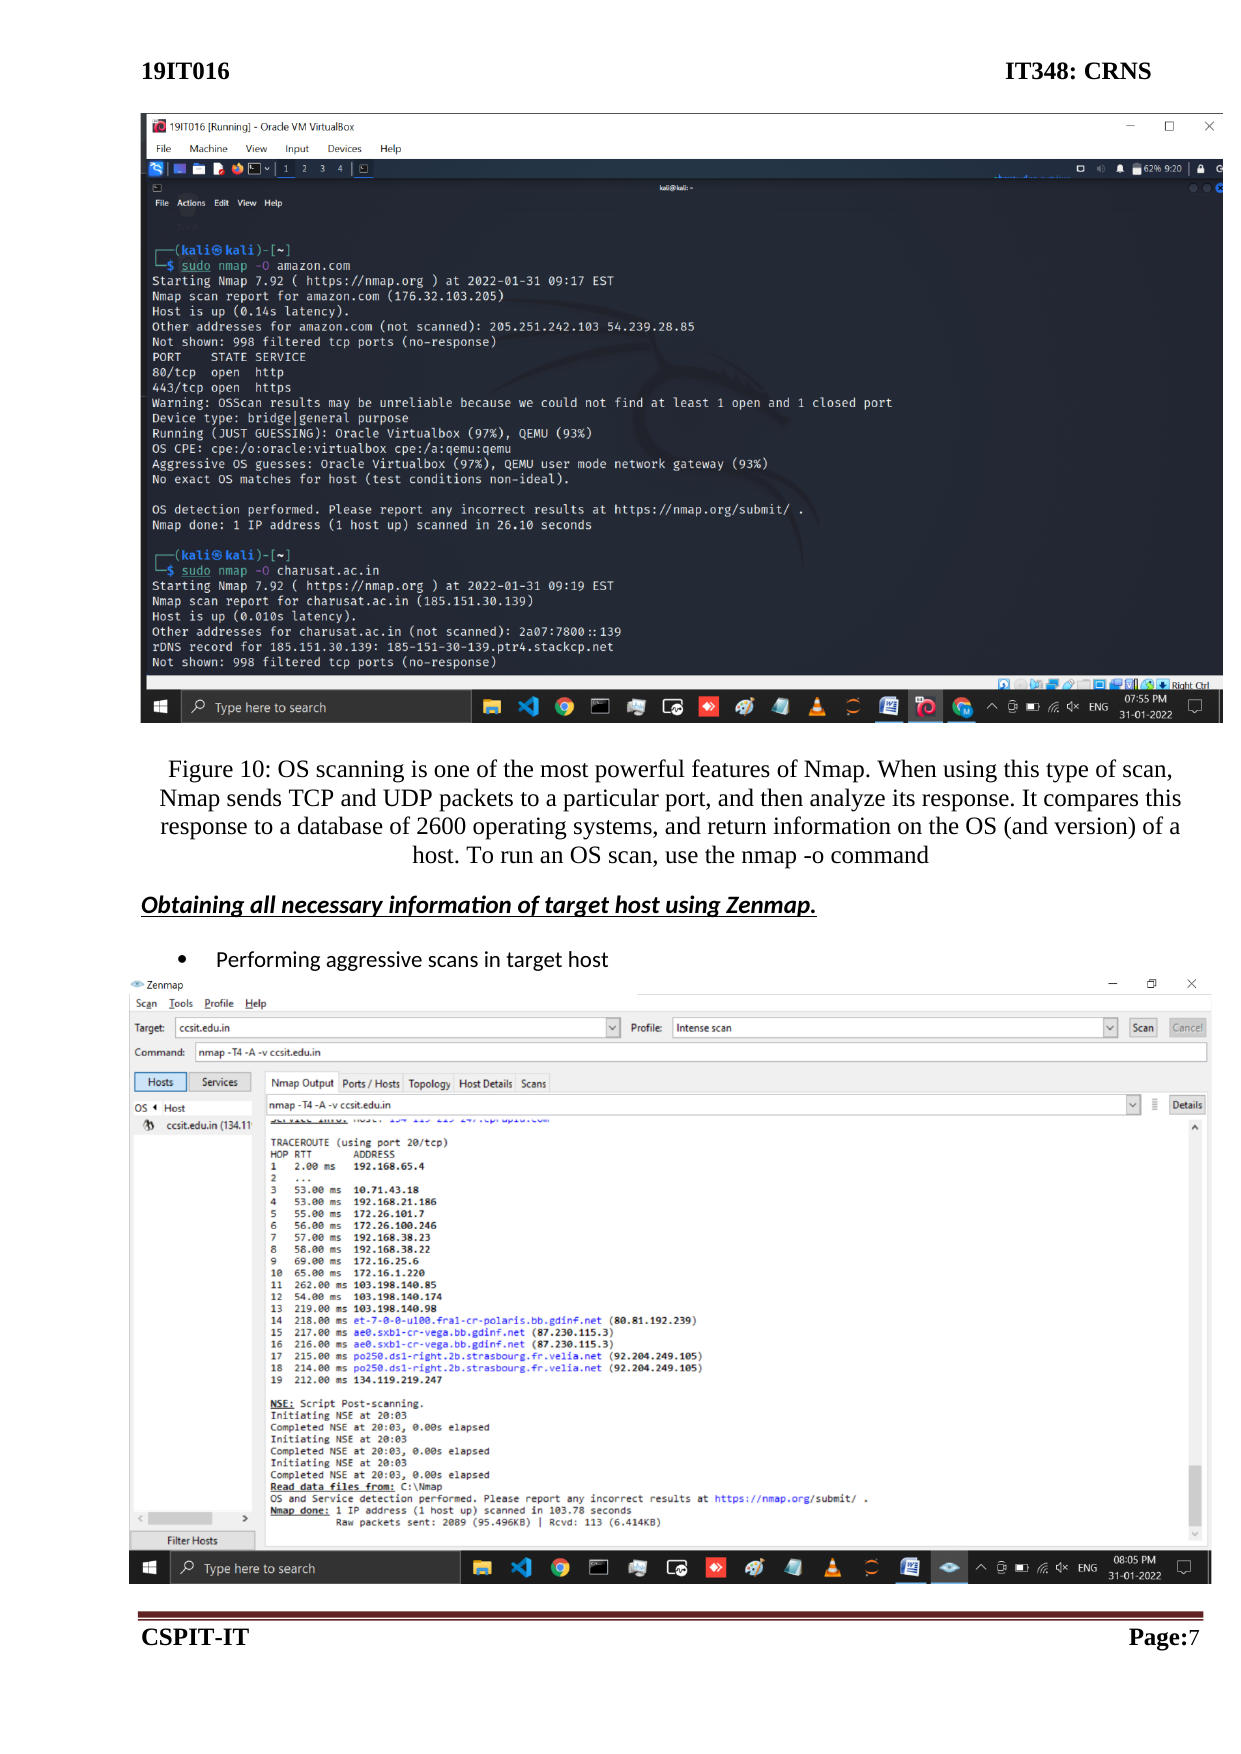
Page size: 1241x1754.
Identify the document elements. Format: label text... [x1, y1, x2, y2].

text Obtaining all necessary information of target host using Zenmap. [141, 889, 1211, 920]
picture [129, 974, 1212, 1584]
picture [140, 113, 1223, 723]
list Performing aggressive scans in target host [178, 946, 1211, 974]
text Figure 10: OS scanning is one of the most powerful features of Nmap. When using this type of scan, Nmap sends TCP and UDP packets to a particular port, and then analyze its response. It compares this response to a database of 2600 operating systems, and return information on the OS (and version) of a host. To run an OS scan, use the nmap -o command [159, 754, 1182, 869]
